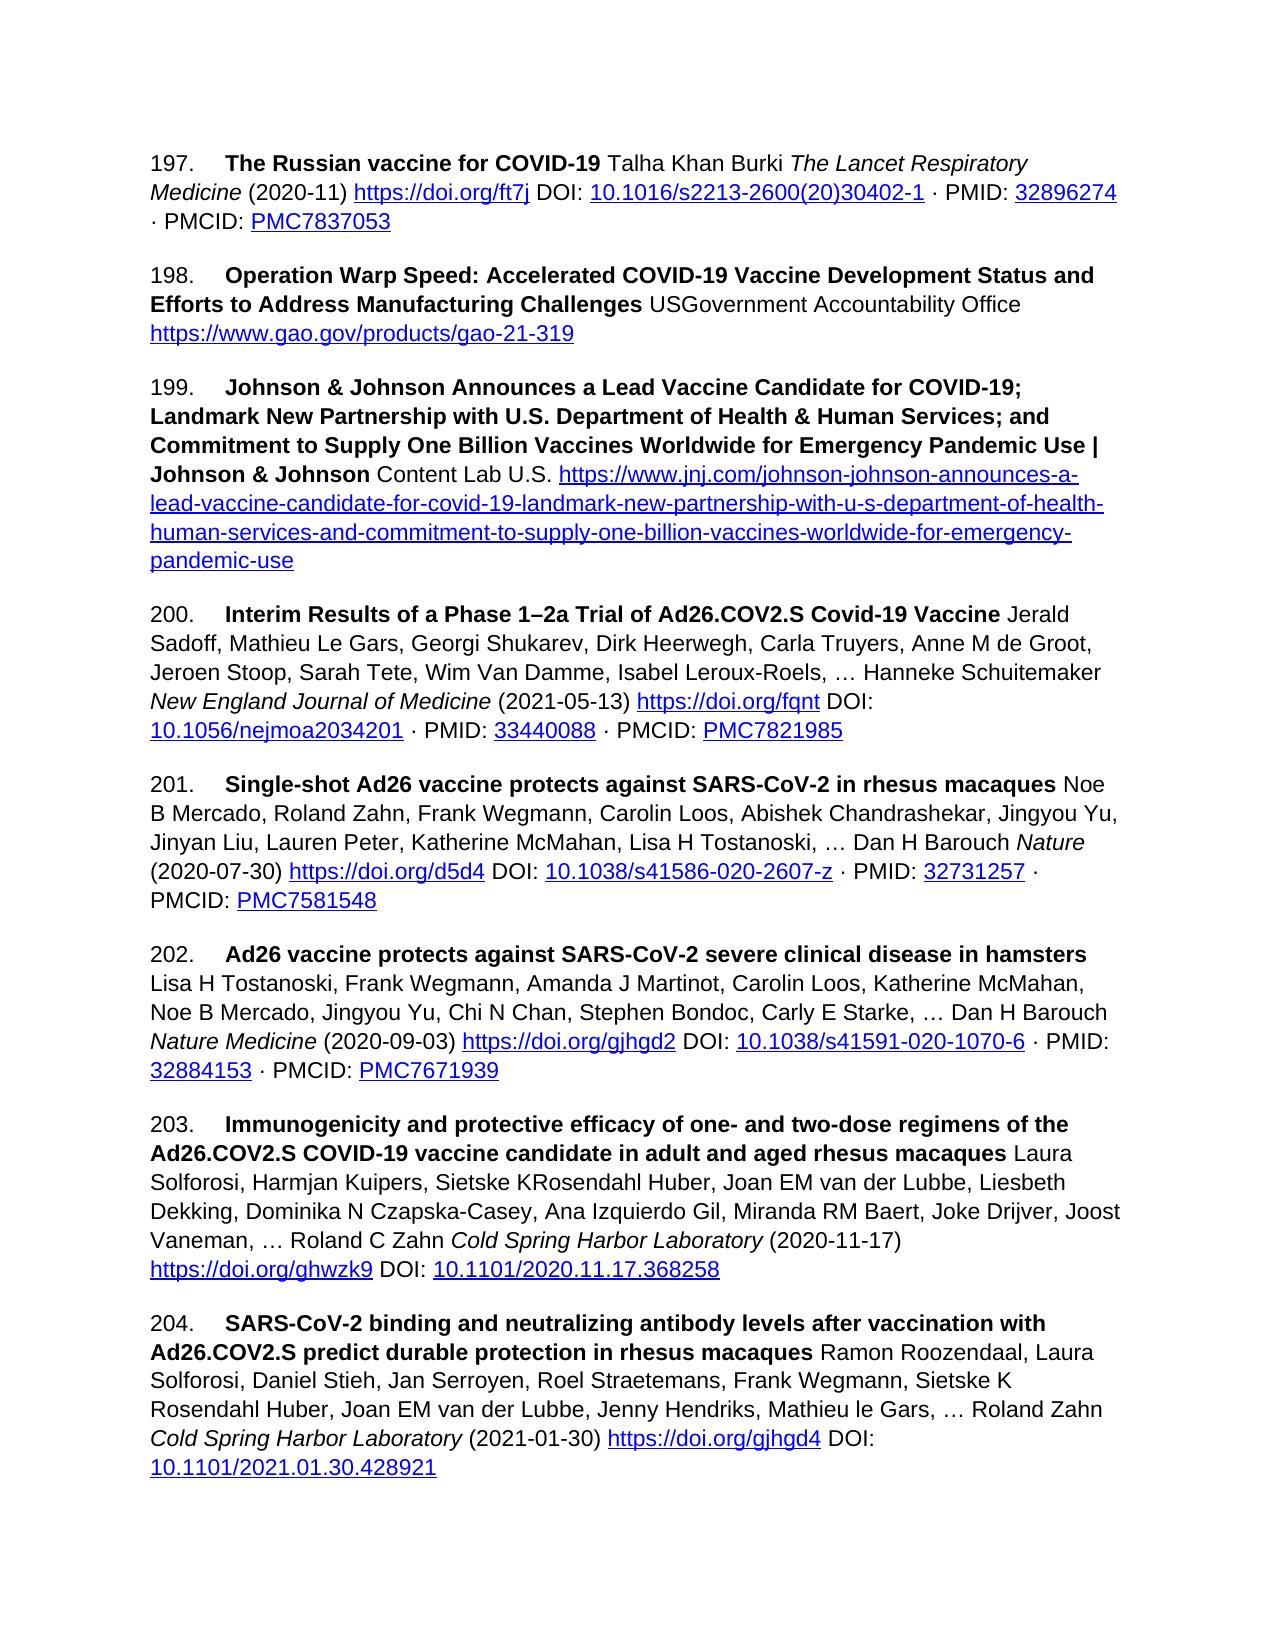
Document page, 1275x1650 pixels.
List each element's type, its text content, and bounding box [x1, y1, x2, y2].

text 204. SARS-CoV-2 binding and neutralizing antibody levels after vaccination with Ad26.COV2.S predict durable protection in rhesus macaques Ramon Roozendaal, Laura Solforosi, Daniel Stieh, Jan Serroyen, Roel Straetemans, Frank Wegmann, Sietske K Rosendahl Huber, Joan EM van der Lubbe, Jenny Hendriks, Mathieu le Gars, … Roland Zahn Cold Spring Harbor Laboratory (2021-01-30) https://doi.org/gjhgd4 DOI: 10.1101/2021.01.30.428921 [150, 1309, 1125, 1481]
text 200. Interim Results of a Phase 1–2a Trial of Ad26.COV2.S Covid-19 Vaccine Jerald Sadoff, Mathieu Le Gars, Georgi Shukarev, Dirk Heerwegh, Carla Truyers, Anne M de Groot, Jeroen Stoop, Sarah Tete, Wim Van Damme, Isabel Leroux-Roels, … Hanneke Schuitemaker New England Journal of Medicine (2021-05-13) https://doi.org/fqnt DOI: 10.1056/nejmoa2034201 · PMID: 33440088 · PMCID: PMC7821985 [150, 601, 1125, 744]
text 197. The Russian vaccine for COVID-19 Talha Khan Burki The Lancet Respiratory Medicine (2020-11) https://doi.org/ft7j DOI: 10.1016/s2213-2600(20)30402-1 · PMID: 32896274 · PMCID: PMC7837053 [150, 150, 1125, 234]
text 199. Johnson & Johnson Announces a Lead Vaccine Candidate for COVID-19; Landmark New Partnership with U.S. Department of Health & Human Services; and Commitment to Supply One Billion Vaccines Worldwide for Emergency Pandemic Use | Johnson & Johnson Content Lab U.S. https://www.jnj.com/johnson-johnson-announces-a-lead-vaccine-candidate-for-covid-19-landmark-new-partnership-with-u-s-department-of-health-human-services-and-commitment-to-supply-one-billion-vaccines-worldwide-for-emergency-pandemic-use [150, 374, 1125, 574]
text 198. Operation Warp Speed: Accelerated COVID-19 Vaccine Development Status and Efforts to Address Manufacturing Challenges USGovernment Accountability Office https://www.gao.gov/products/gao-21-319 [150, 262, 1125, 346]
text 202. Ad26 vaccine protects against SARS-CoV-2 severe clinical disease in hamsters Lisa H Tostanoski, Frank Wegmann, Amanda J Martinot, Carolin Loos, Katherine McMahan, Noe B Mercado, Jingyou Yu, Chi N Chan, Stephen Bondoc, Carly E Starke, … Dan H Barouch Nature Medicine (2020-09-03) https://doi.org/gjhgd2 DOI: 10.1038/s41591-020-1070-6 · PMID: 32884153 · PMCID: PMC7671939 [150, 941, 1125, 1083]
text 201. Single-shot Ad26 vaccine protects against SARS-CoV-2 in rhesus macaques Noe B Mercado, Roland Zahn, Frank Wegmann, Carolin Loos, Abishek Chandrashekar, Jingyou Yu, Jinyan Liu, Lauren Peter, Katherine McMahan, Lisa H Tostanoski, … Dan H Barouch Nature (2020-07-30) https://doi.org/d5d4 DOI: 10.1038/s41586-020-2607-z · PMID: 32731257 · PMCID: PMC7581548 [150, 771, 1125, 913]
text 203. Immunogenicity and protective efficacy of one- and two-dose regimens of the Ad26.COV2.S COVID-19 vaccine candidate in adult and aged rhesus macaques Laura Solforosi, Harmjan Kuipers, Sietske KRosendahl Huber, Joan EM van der Lubbe, Liesbeth Dekking, Dominika N Czapska-Casey, Ana Izquierdo Gil, Miranda RM Baert, Joke Drijver, Joost Vaneman, … Roland C Zahn Cold Spring Harbor Laboratory (2020-11-17) https://doi.org/ghwzk9 DOI: 10.1101/2020.11.17.368258 [150, 1111, 1125, 1282]
